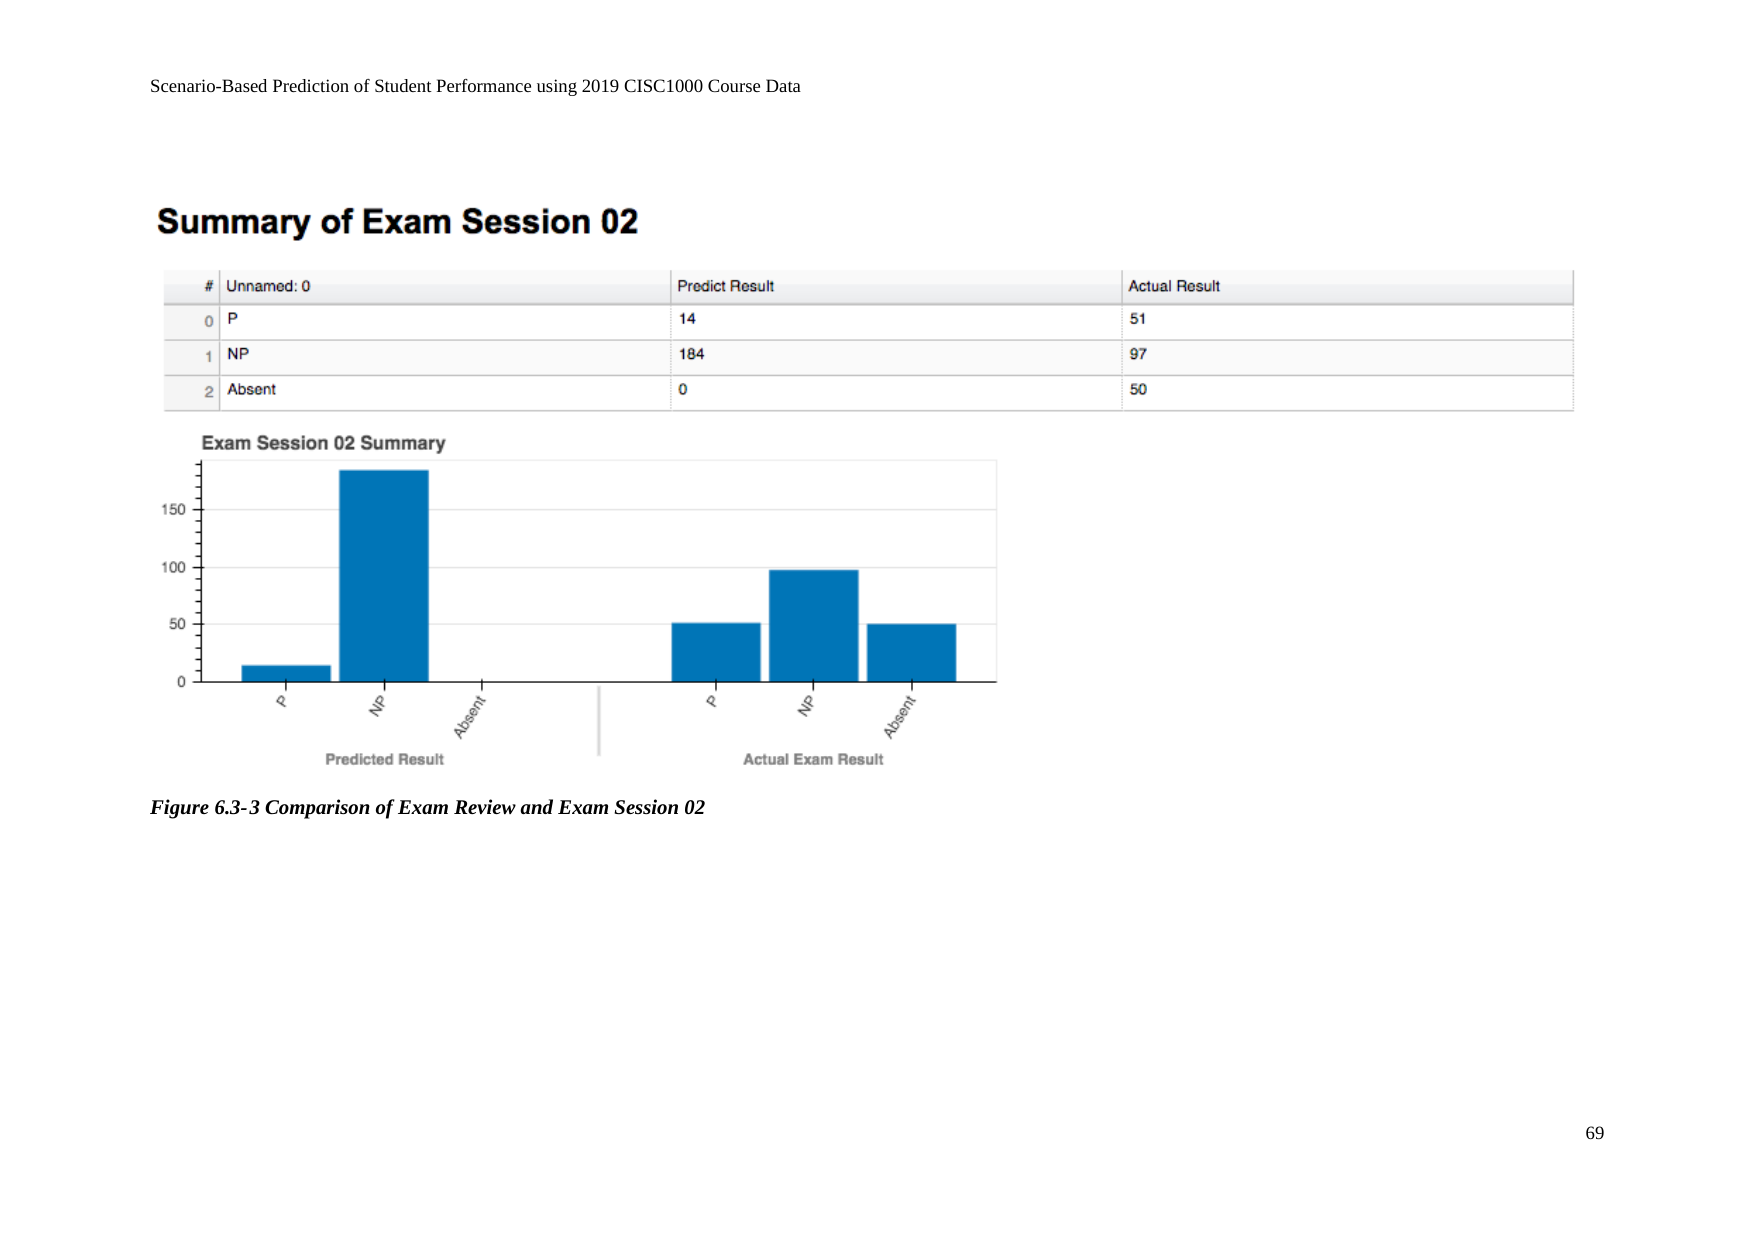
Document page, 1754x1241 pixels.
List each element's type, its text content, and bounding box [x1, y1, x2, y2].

picture [150, 187, 1594, 796]
